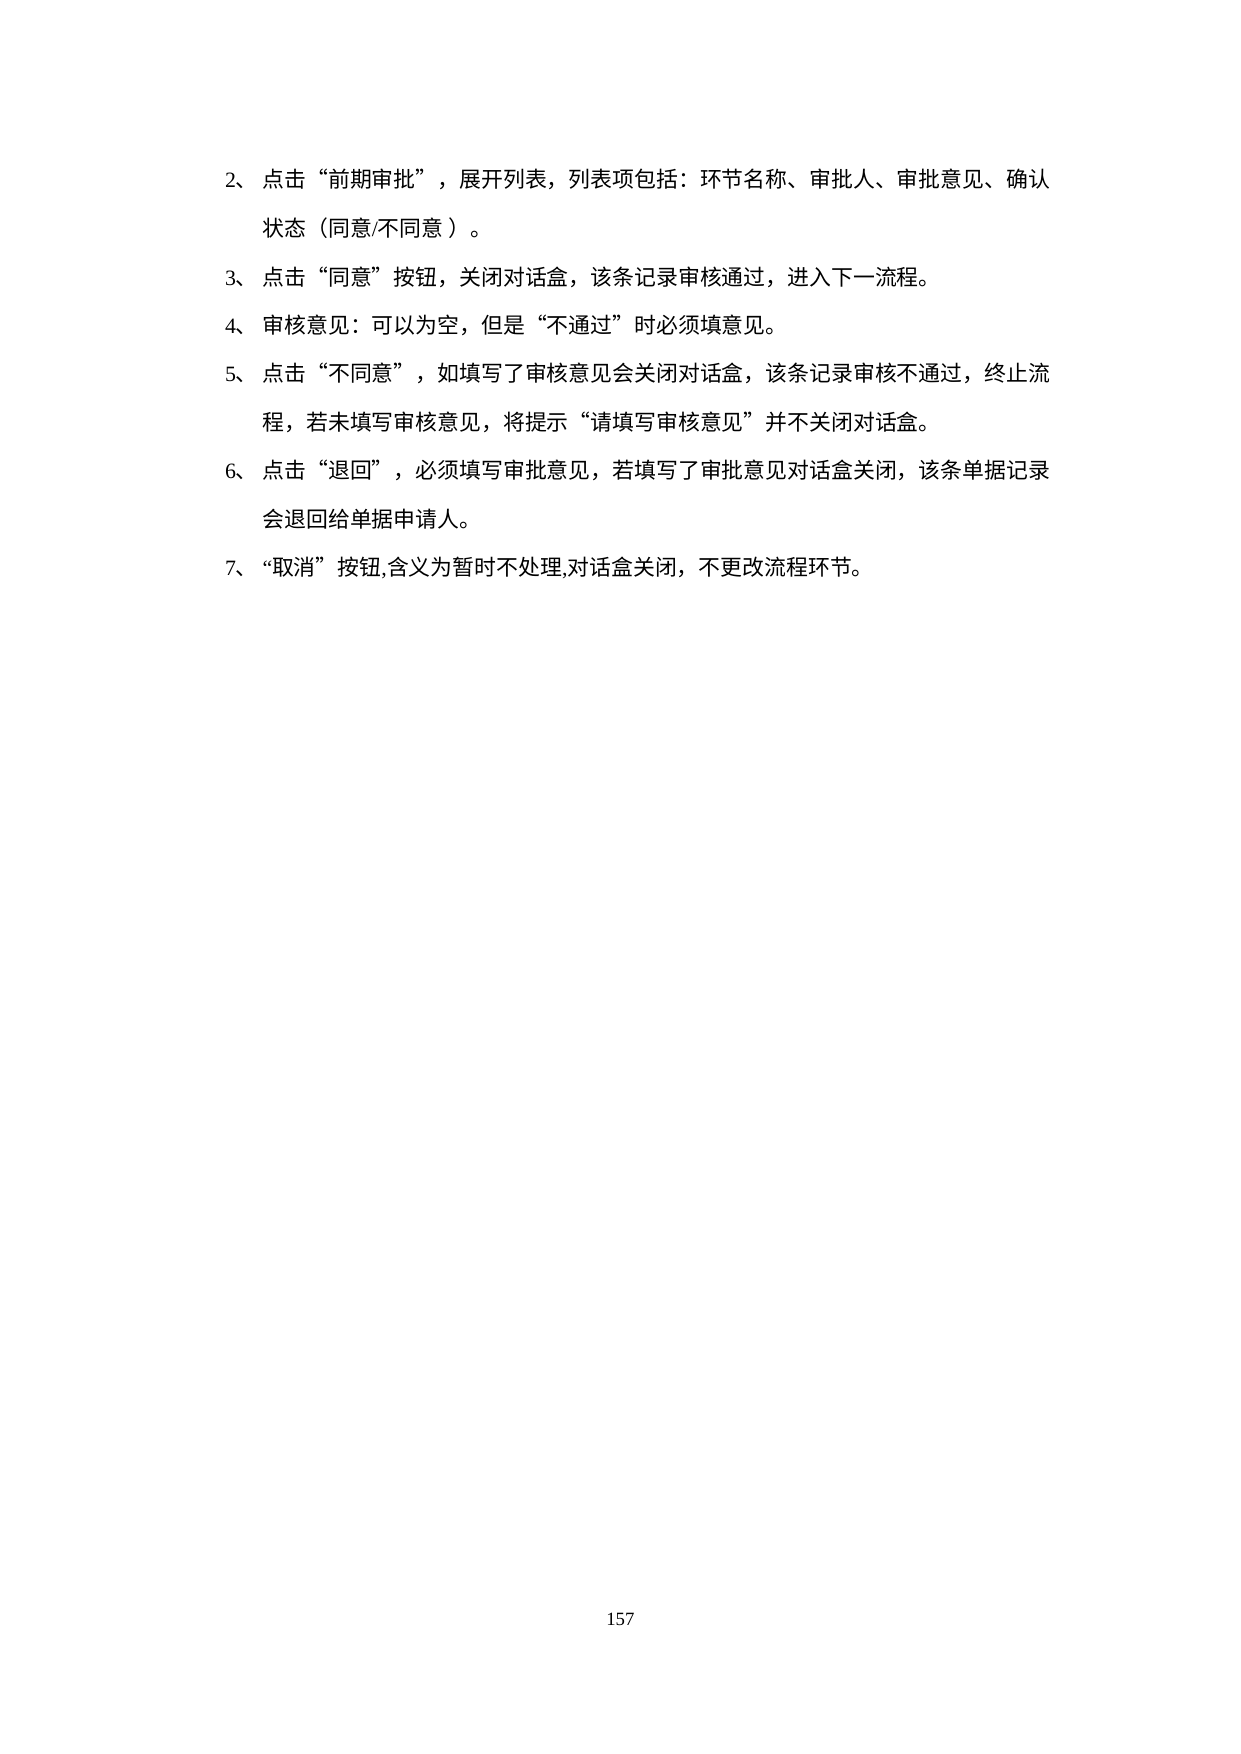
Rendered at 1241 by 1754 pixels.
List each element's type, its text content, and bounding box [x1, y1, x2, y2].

list 点击“前期审批”，展开列表，列表项包括：环节名称、审批人、审批意见、确认状态（同意/不同意 ）。 [225, 162, 1053, 243]
list “取消”按钮,含义为暂时不处理,对话盒关闭，不更改流程环节。 [225, 550, 1053, 582]
list 审核意见：可以为空，但是“不通过”时必须填意见。 [225, 307, 1053, 340]
list 点击“退回”，必须填写审批意见，若填写了审批意见对话盒关闭，该条单据记录会退回给单据申请人。 [225, 453, 1053, 534]
list 点击“同意”按钮，关闭对话盒，该条记录审核通过，进入下一流程。 [225, 259, 1053, 292]
list 点击“不同意”，如填写了审核意见会关闭对话盒，该条记录审核不通过，终止流程，若未填写审核意见，将提示“请填写审核意见”并不关闭对话盒。 [225, 356, 1053, 437]
